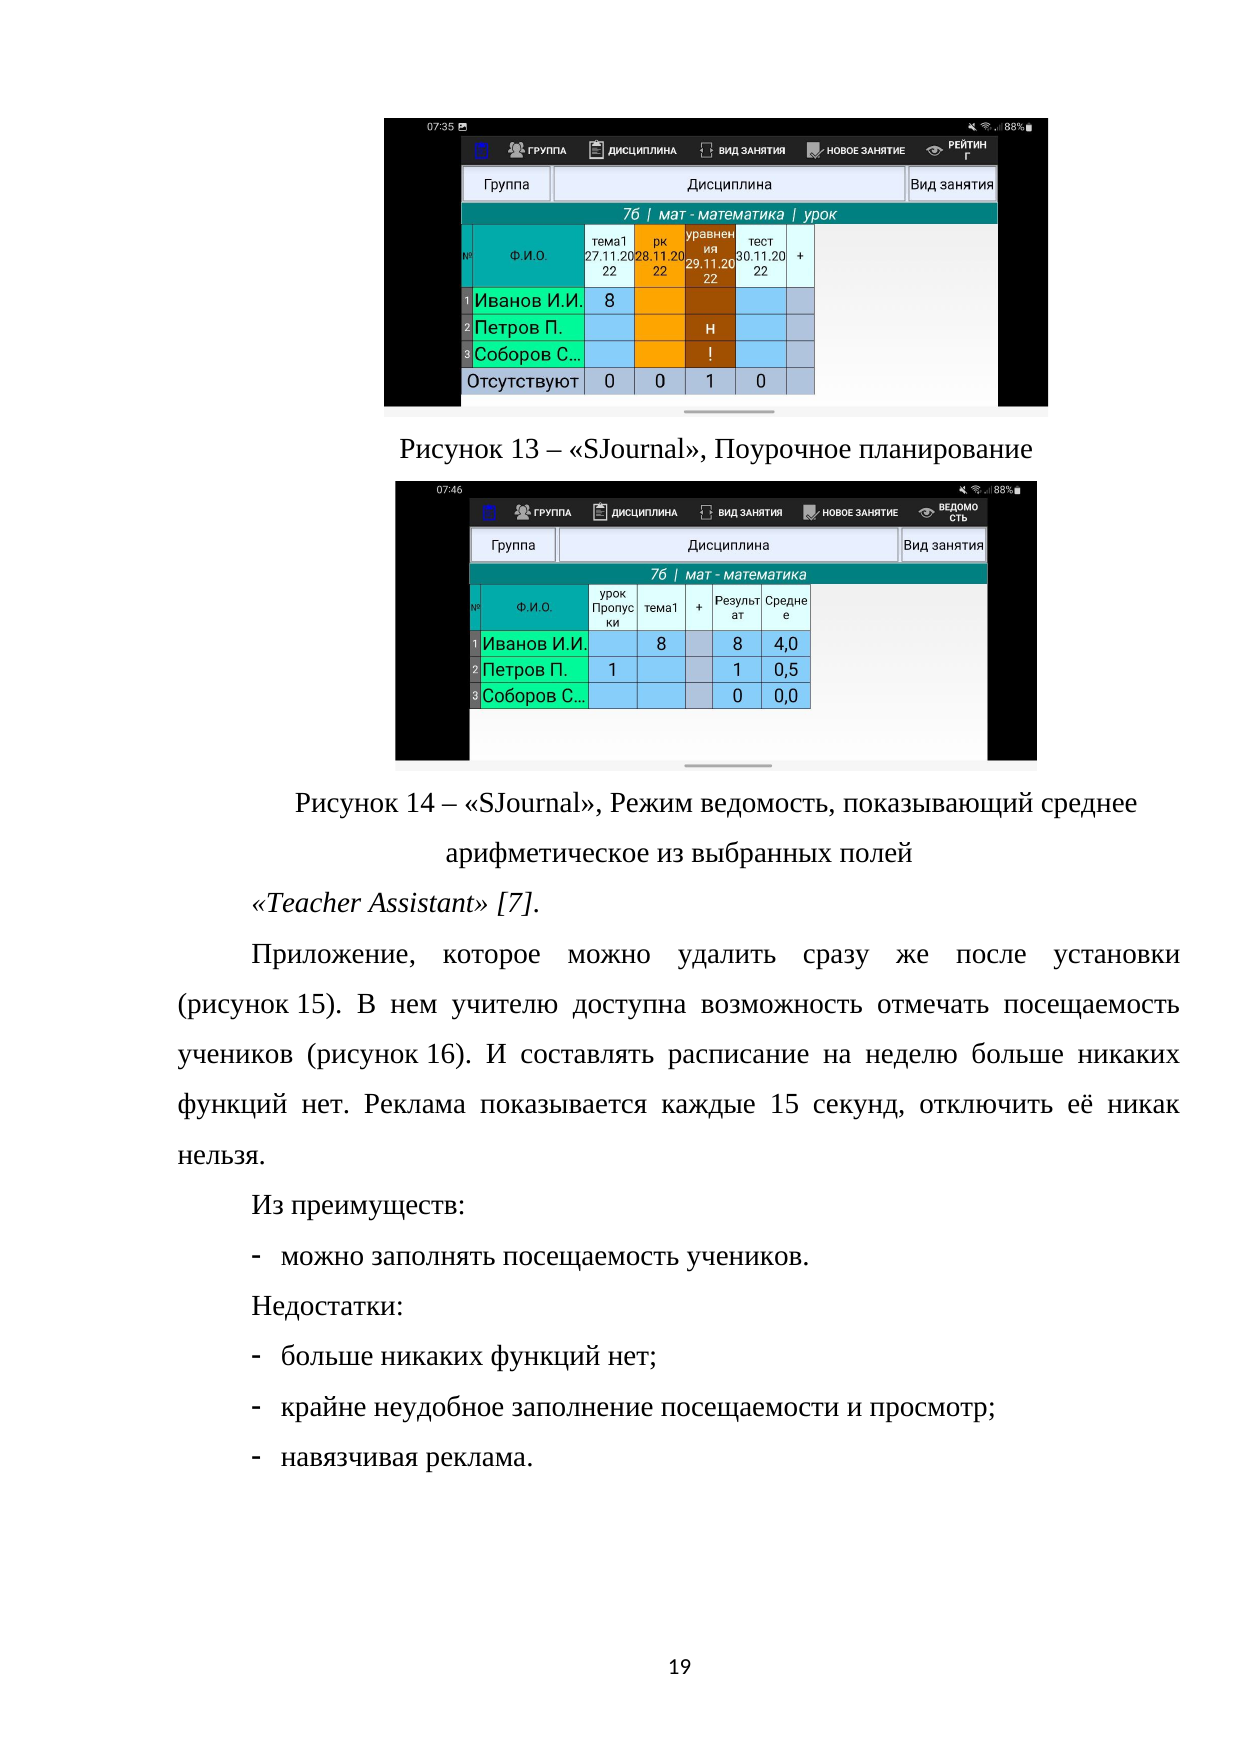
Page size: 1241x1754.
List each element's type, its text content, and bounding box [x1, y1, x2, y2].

list крайне неудобное заполнение посещаемости и просмотр; [251, 1389, 1181, 1422]
list навязчивая реклама. [251, 1439, 1181, 1473]
text «Teacher Assistant» [7]. [251, 885, 1181, 919]
text Рисунок 13 – «SJournal», Поурочное планирование [177, 431, 1181, 465]
list можно заполнять посещаемость учеников. [251, 1238, 1181, 1271]
picture [384, 118, 1049, 417]
list больше никаких функций нет; [251, 1338, 1181, 1372]
text Рисунок 14 – «SJournal», Режим ведомость, показывающий среднее арифметическое из выбранных полей [177, 785, 1181, 869]
text Приложение, которое можно удалить сразу же после установки (рисунок 15). В нем учителю доступна возможность отмечать посещаемость учеников (рисунок 16). И составлять расписание на неделю больше никаких функций нет. Реклама показывается каждые 15 секунд, отключить её никак нельзя. [177, 936, 1181, 1171]
picture [395, 481, 1037, 771]
text Из преимуществ: [177, 1187, 1181, 1221]
text Недостатки: [177, 1288, 1181, 1322]
